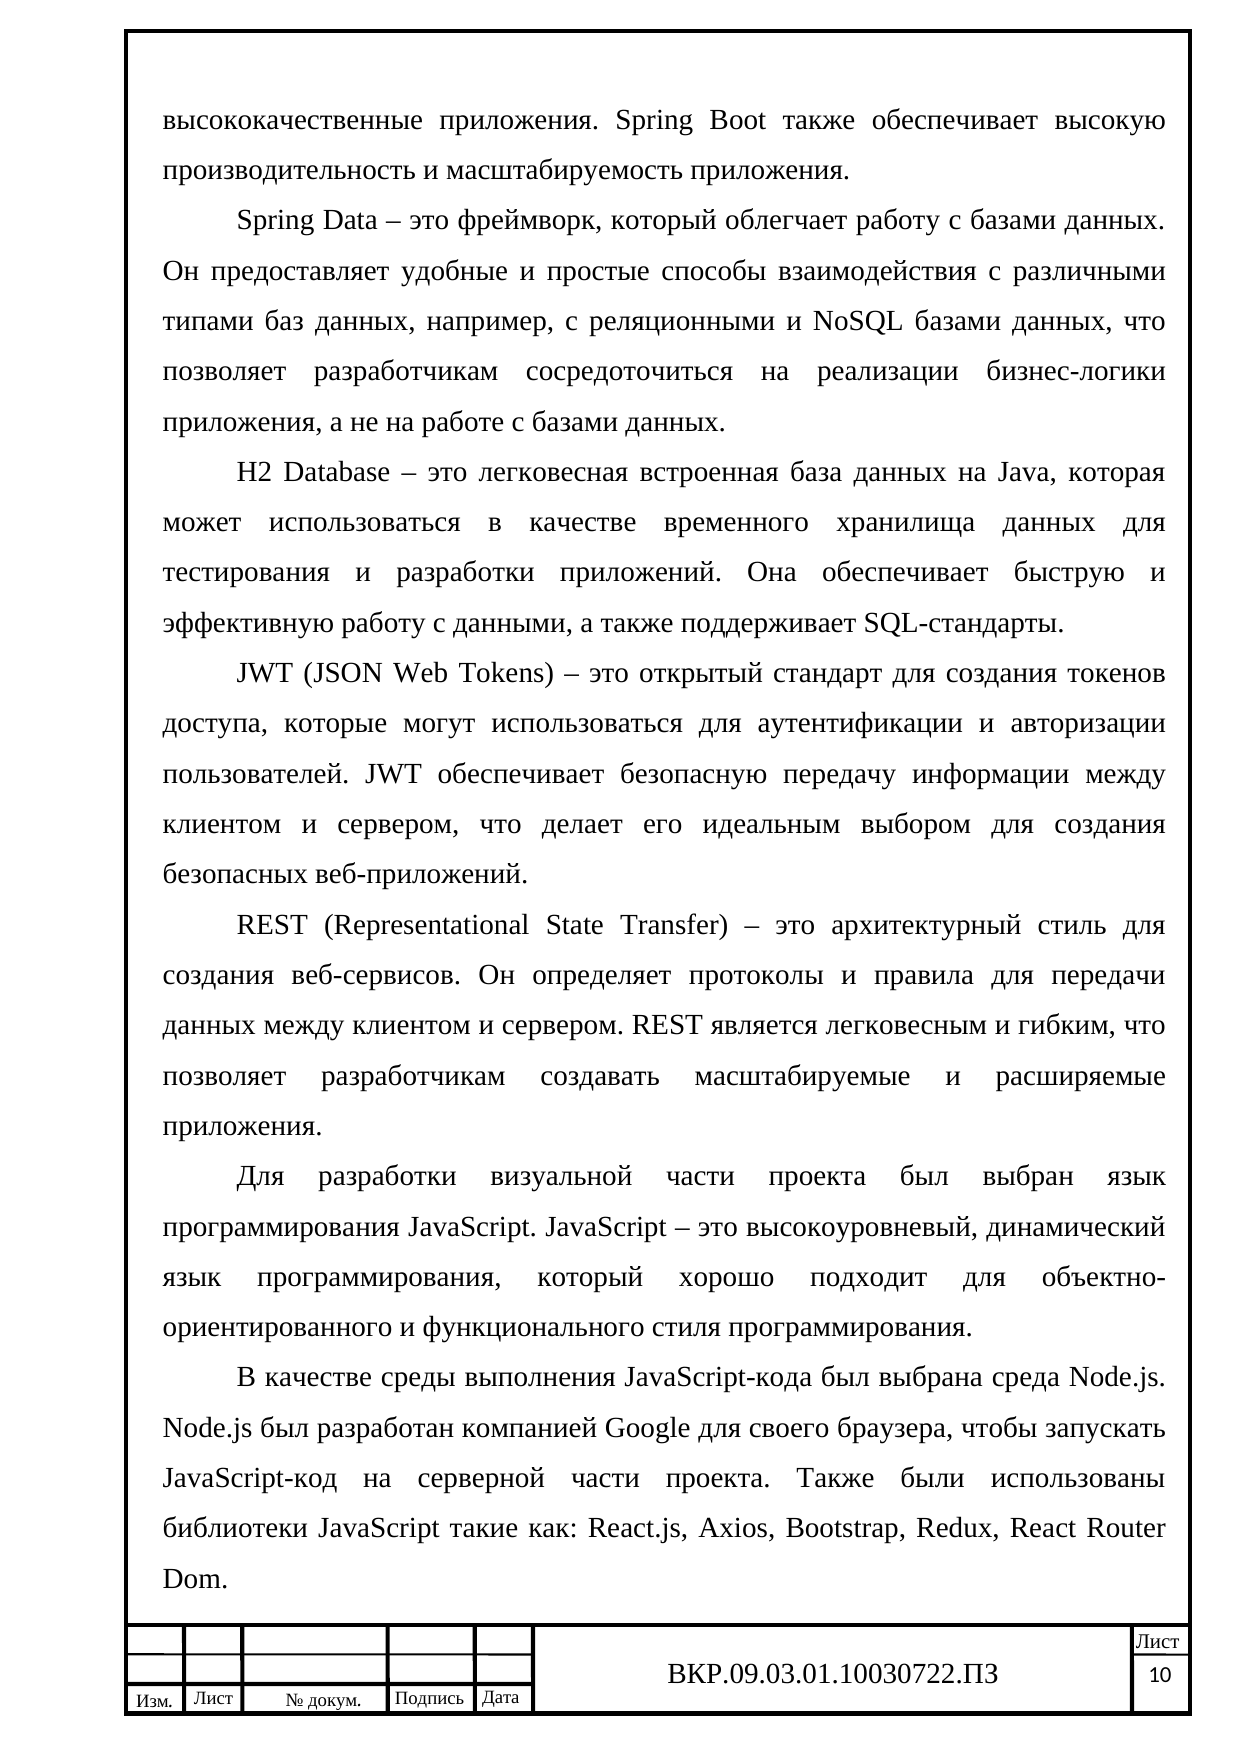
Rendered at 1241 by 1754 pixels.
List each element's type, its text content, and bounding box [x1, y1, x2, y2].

text REST (Representational State Transfer) – это архитектурный стиль для создания веб-сервисов. Он определяет протоколы и правила для передачи данных между клиентом и сервером. REST является легковесным и гибким, что позволяет разработчикам создавать масштабируемые и расширяемые приложения. [162, 907, 1167, 1142]
text Для разработки визуальной части проекта был выбран язык программирования JavaScript. JavaScript – это высокоуровневый, динамический язык программирования, который хорошо подходит для объектно-ориентированного и функционального стиля программирования. [162, 1158, 1167, 1343]
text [162, 102, 1167, 186]
text JWT (JSON Web Tokens) – это открытый стандарт для создания токенов доступа, которые могут использоваться для аутентификации и авторизации пользователей. JWT обеспечивает безопасную передачу информации между клиентом и сервером, что делает его идеальным выбором для создания безопасных веб-приложений. [162, 655, 1167, 890]
text H2 Database – это легковесная встроенная база данных на Java, которая может использоваться в качестве временного хранилища данных для тестирования и разработки приложений. Она обеспечивает быструю и эффективную работу с данными, а также поддерживает SQL-стандарты. [162, 454, 1167, 638]
text В качестве среды выполнения JavaScript-кода был выбрана среда Node.js. Node.js был разработан компанией Google для своего браузера, чтобы запускать JavaScript-код на серверной части проекта. Также были использованы библиотеки JavaScript такие как: React.js, Axios, Bootstrap, Redux, React Router Dom. [162, 1359, 1167, 1594]
text Spring Data – это фреймворк, который облегчает работу с базами данных. Он предоставляет удобные и простые способы взаимодействия с различными типами баз данных, например, с реляционными и NoSQL базами данных, что позволяет разработчикам сосредоточиться на реализации бизнес-логики приложения, а не на работе с базами данных. [162, 202, 1167, 437]
